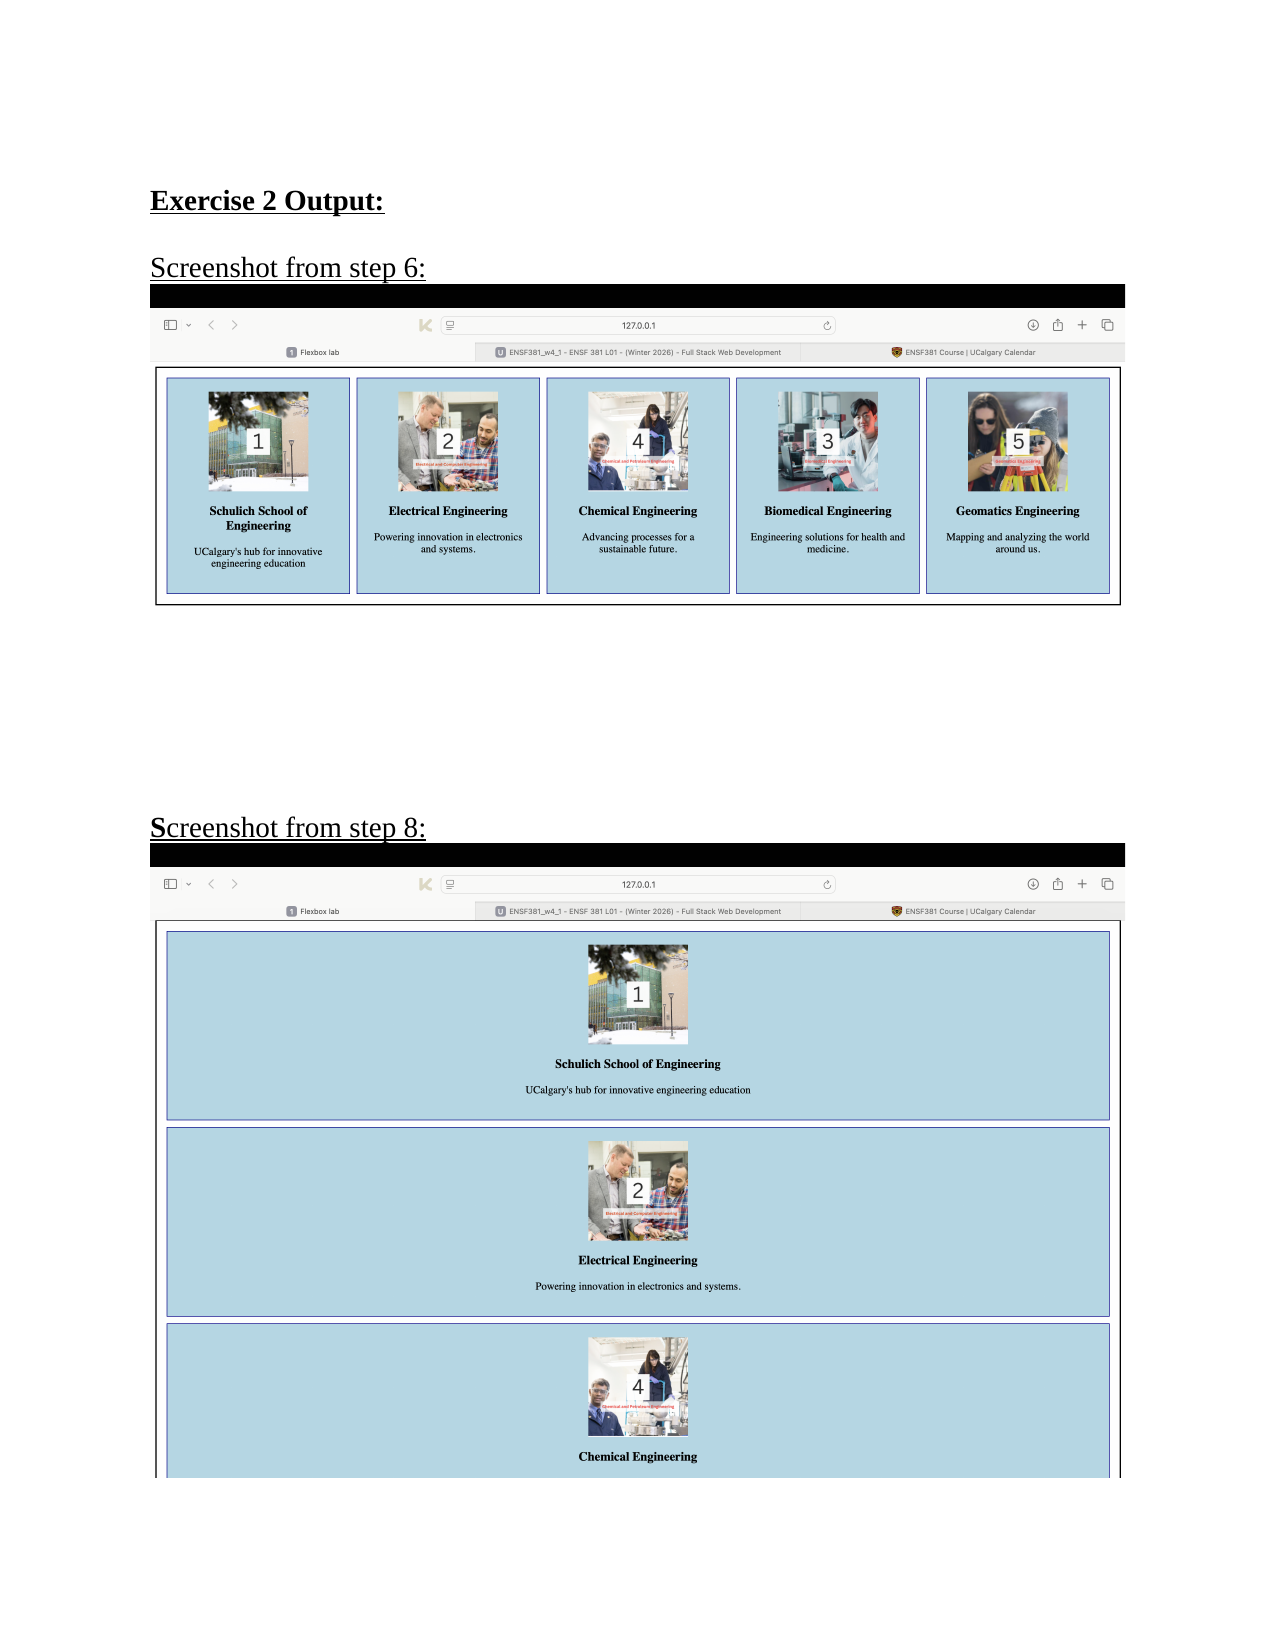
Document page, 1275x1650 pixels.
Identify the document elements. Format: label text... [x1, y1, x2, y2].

text Screenshot from step 8: [150, 810, 1125, 843]
picture [150, 284, 1125, 607]
text Screenshot from step 6: [150, 251, 1125, 284]
picture [150, 843, 1125, 1478]
text Exercise 2 Output: [150, 183, 1125, 217]
